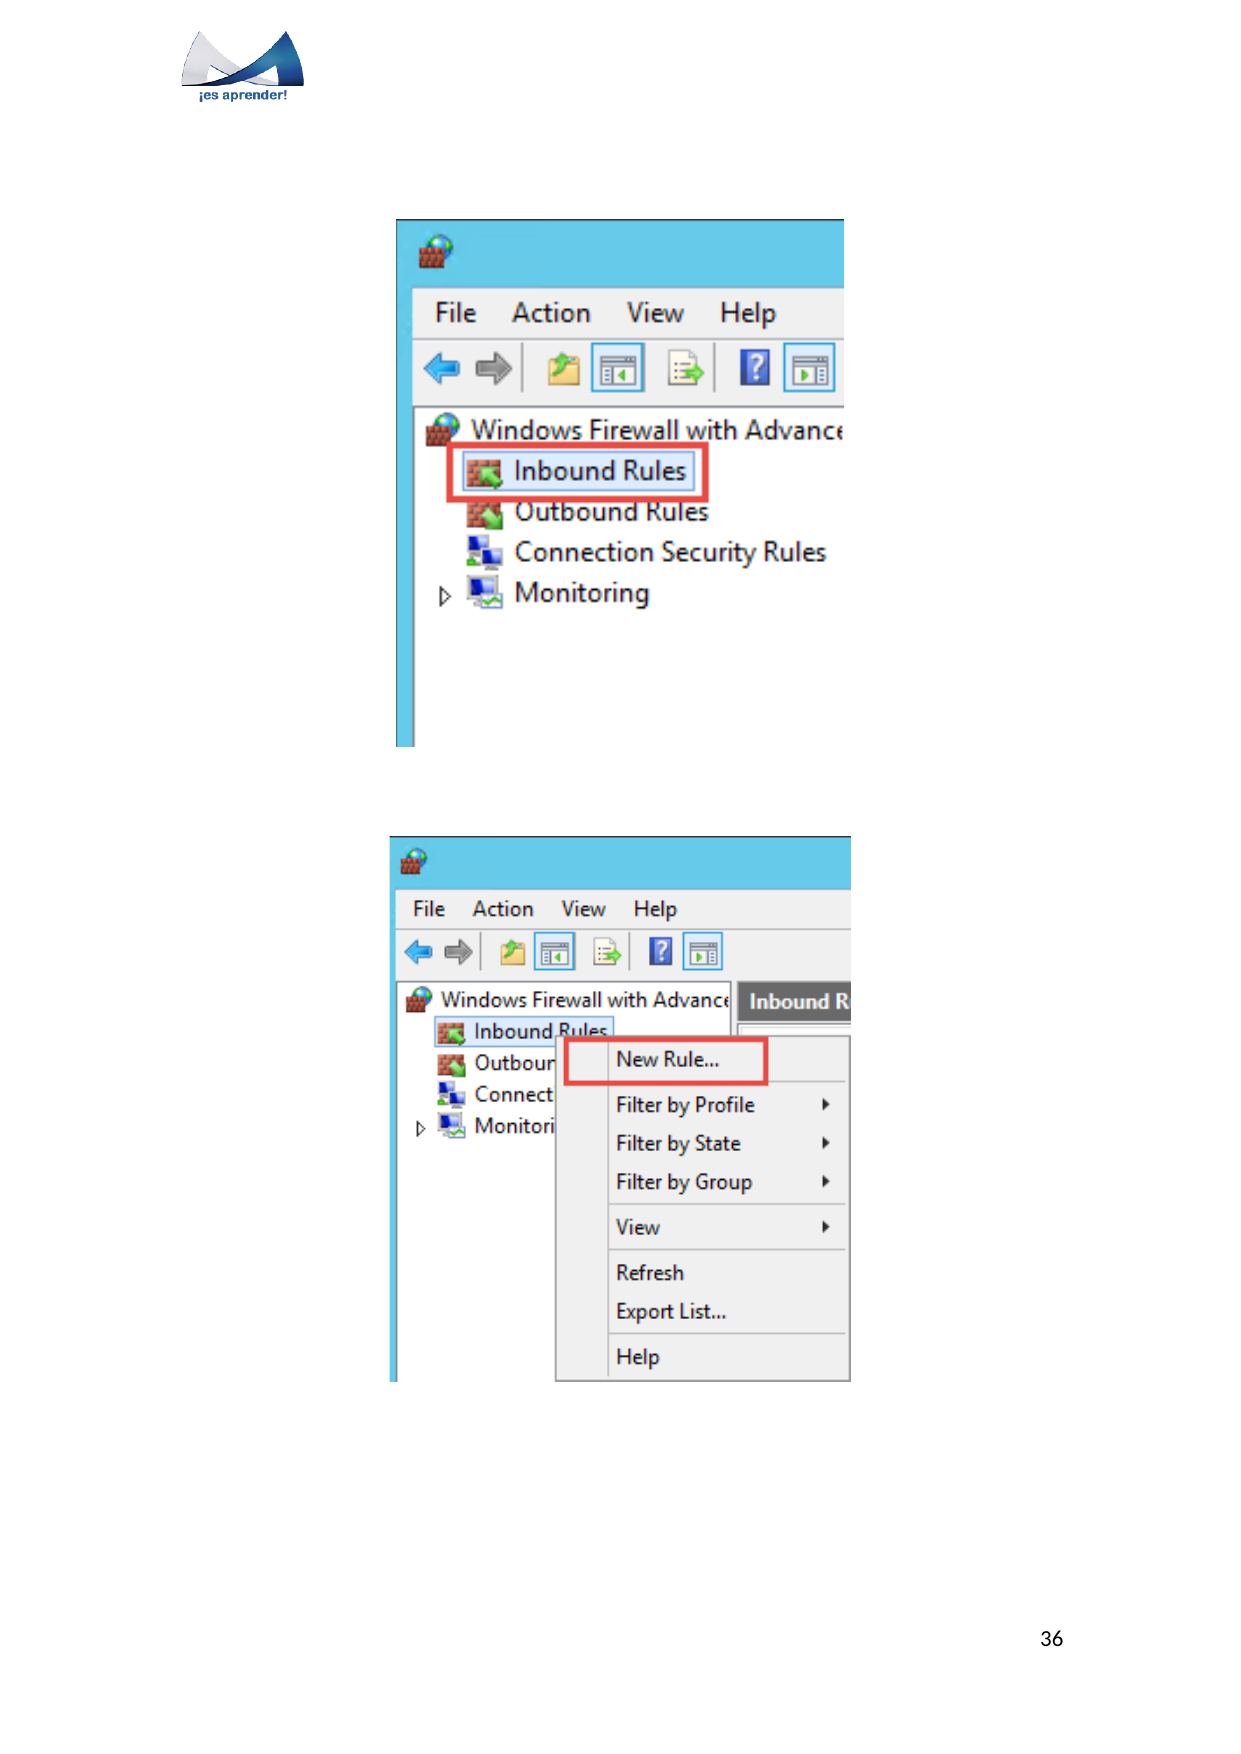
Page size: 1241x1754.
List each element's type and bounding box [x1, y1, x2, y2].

picture [389, 836, 851, 1382]
picture [396, 219, 845, 747]
picture [176, 29, 308, 104]
